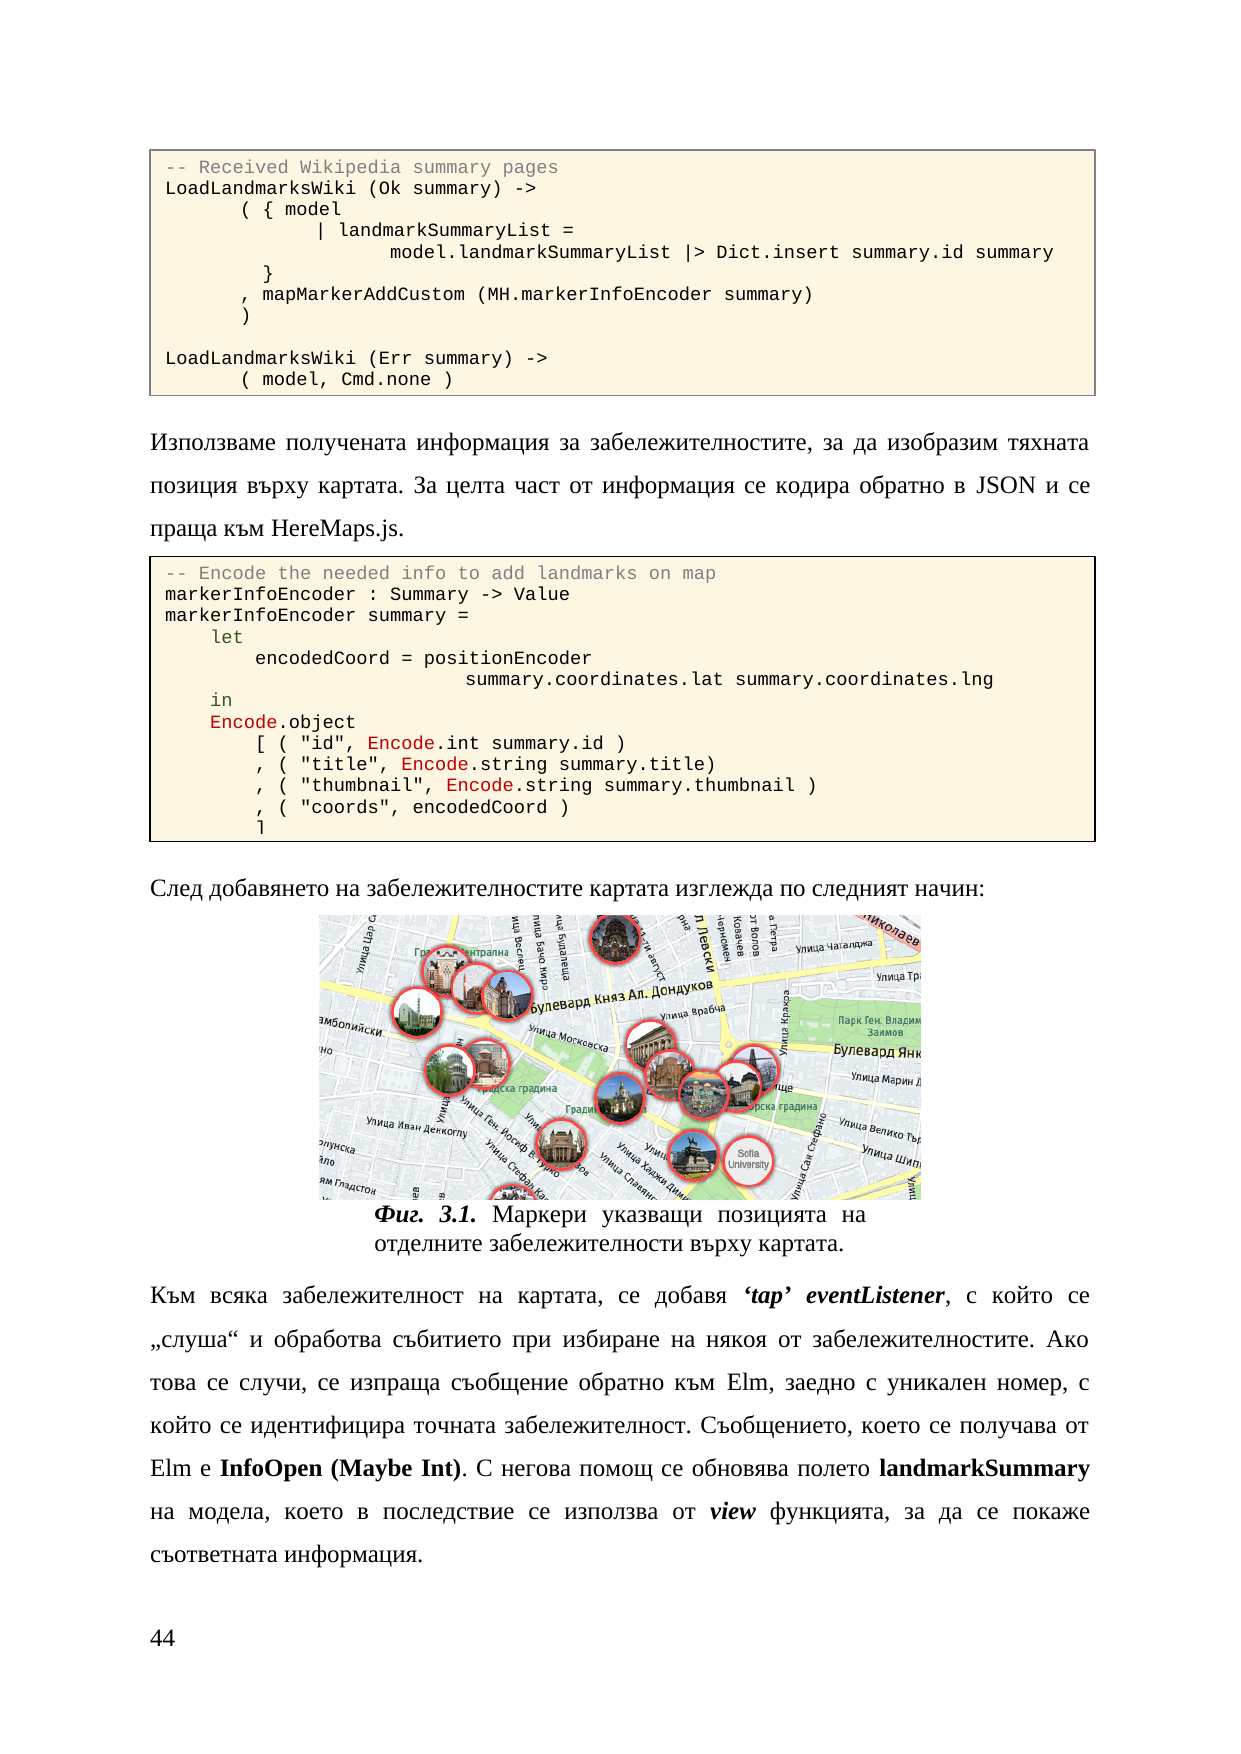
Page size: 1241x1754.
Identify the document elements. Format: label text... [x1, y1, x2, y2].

text Към всяка забележителност на картата, се добавя ‘tap’ eventListener, с който се „слуша“ и обработва събитието при избиране на някоя от забележителностите. Ако това се случи, се изпраща съобщение обратно към Elm, заедно с уникален номер, с който се идентифицира точната забележителност. Съобщението, което се получава от Elm е InfoOpen (Maybe Int). С негова помощ се обновява полето landmarkSummary на модела, което в последствие се използва от view функцията, за да се покаже съответната информация. [150, 1281, 1090, 1568]
text След добавянето на забележителностите картата изглежда по следният начин: [150, 873, 1090, 901]
picture [319, 915, 921, 1200]
text Използваме получената информация за забележителностите, за да изобразим тяхната позиция върху картата. За целта част от информация се кодира обратно в JSON и се праща към HereMaps.js. [150, 427, 1090, 542]
